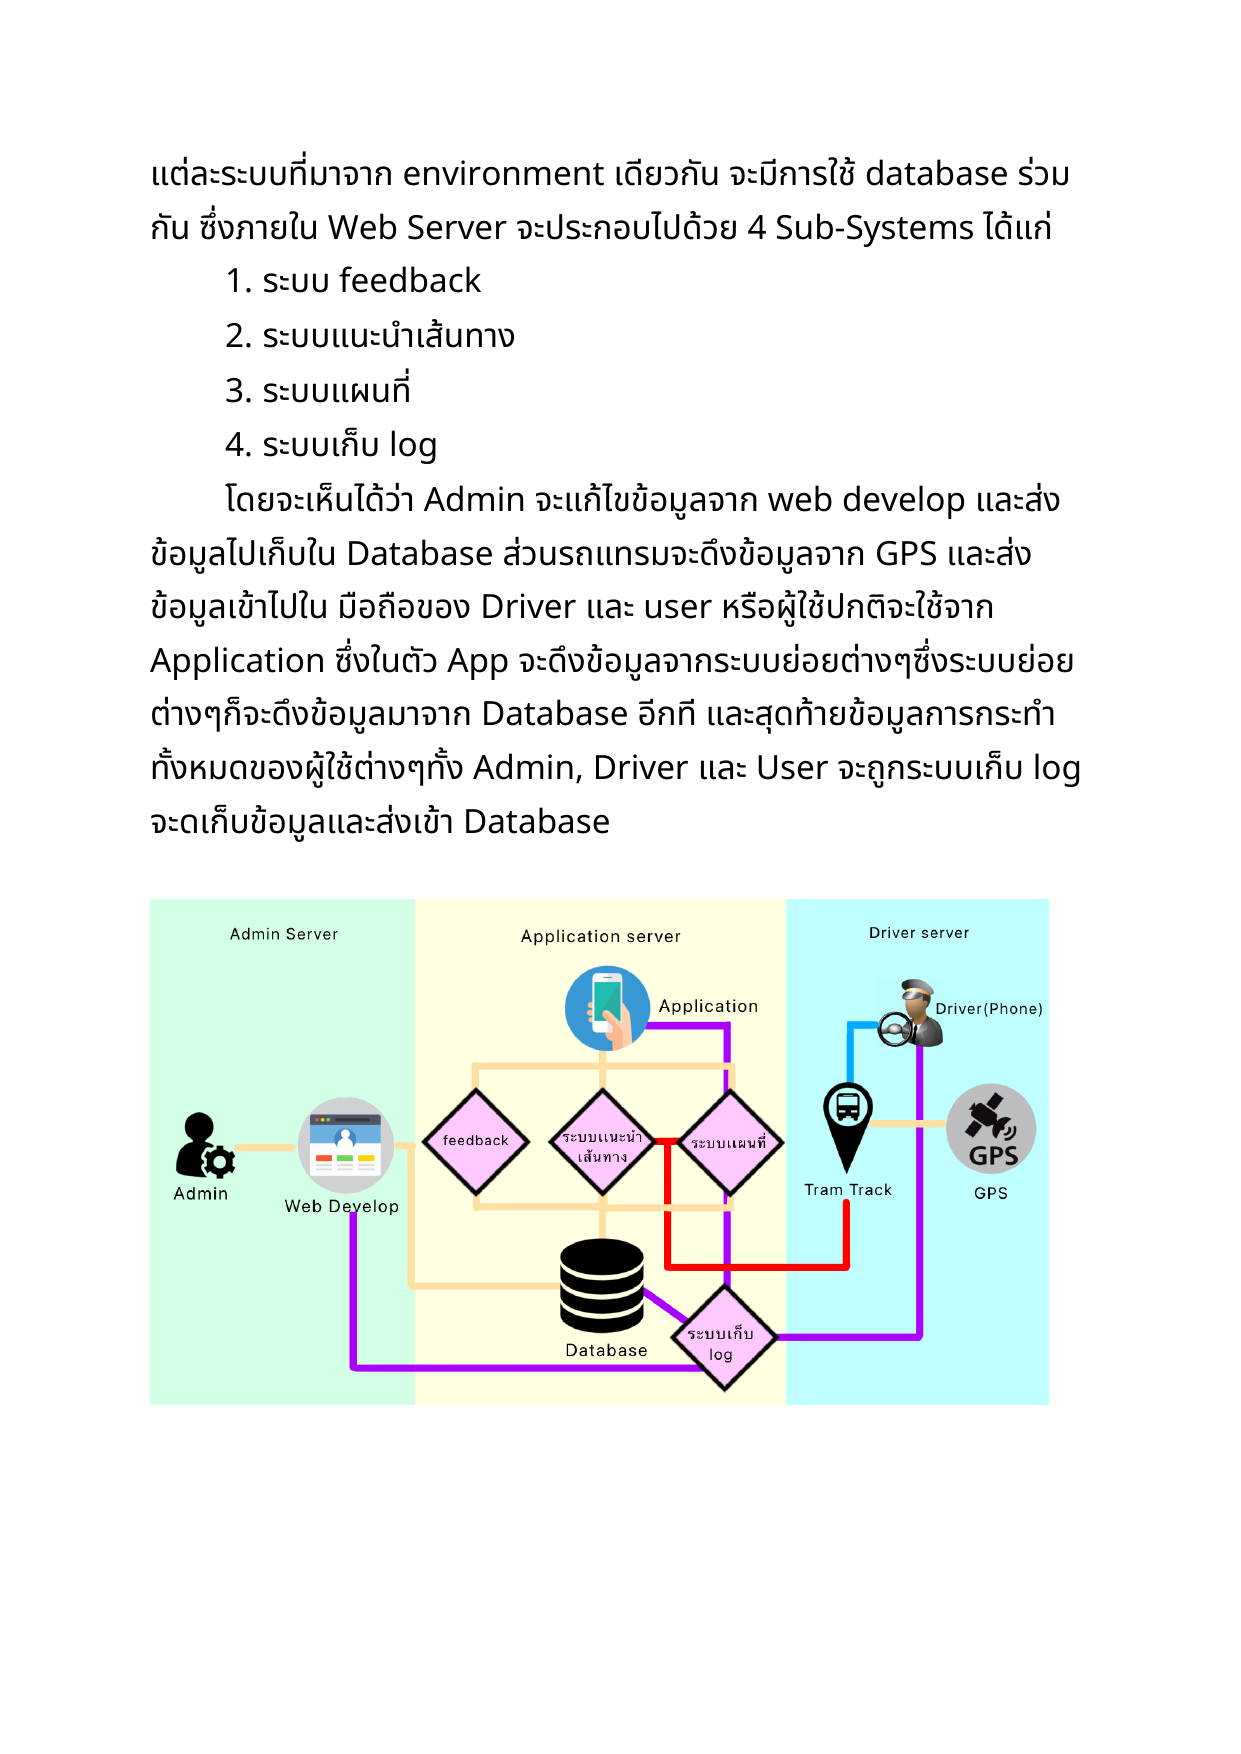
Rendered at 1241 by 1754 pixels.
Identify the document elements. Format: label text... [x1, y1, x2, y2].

list ระบบ feedback [225, 257, 1090, 308]
list ระบบแผนที่ [225, 366, 1090, 417]
text โดยจะเห็นได้ว่า Admin จะแก้ไขข้อมูลจาก web develop และส่งข้อมูลไปเก็บใน Database ส่วนรถแทรมจะดึงข้อมูลจาก GPS และส่งข้อมูลเข้าไปใน มือถือของ Driver และ user หรือผู้ใช้ปกติจะใช้จาก Application ซึ่งในตัว App จะดึงข้อมูลจากระบบย่อยต่างๆซึ่งระบบย่อยต่างๆก็จะดึงข้อมูลมาจาก Database อีกที และสุดท้ายข้อมูลการกระทำทั้งหมดของผู้ใช้ต่างๆทั้ง Admin, Driver และ User จะถูกระบบเก็บ log จะดเก็บข้อมูลและส่งเข้า Database [150, 476, 1090, 848]
list ระบบแนะนำเส้นทาง [225, 312, 1090, 362]
picture [150, 899, 1049, 1405]
list ระบบเก็บ log [225, 421, 1090, 472]
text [150, 150, 1090, 254]
